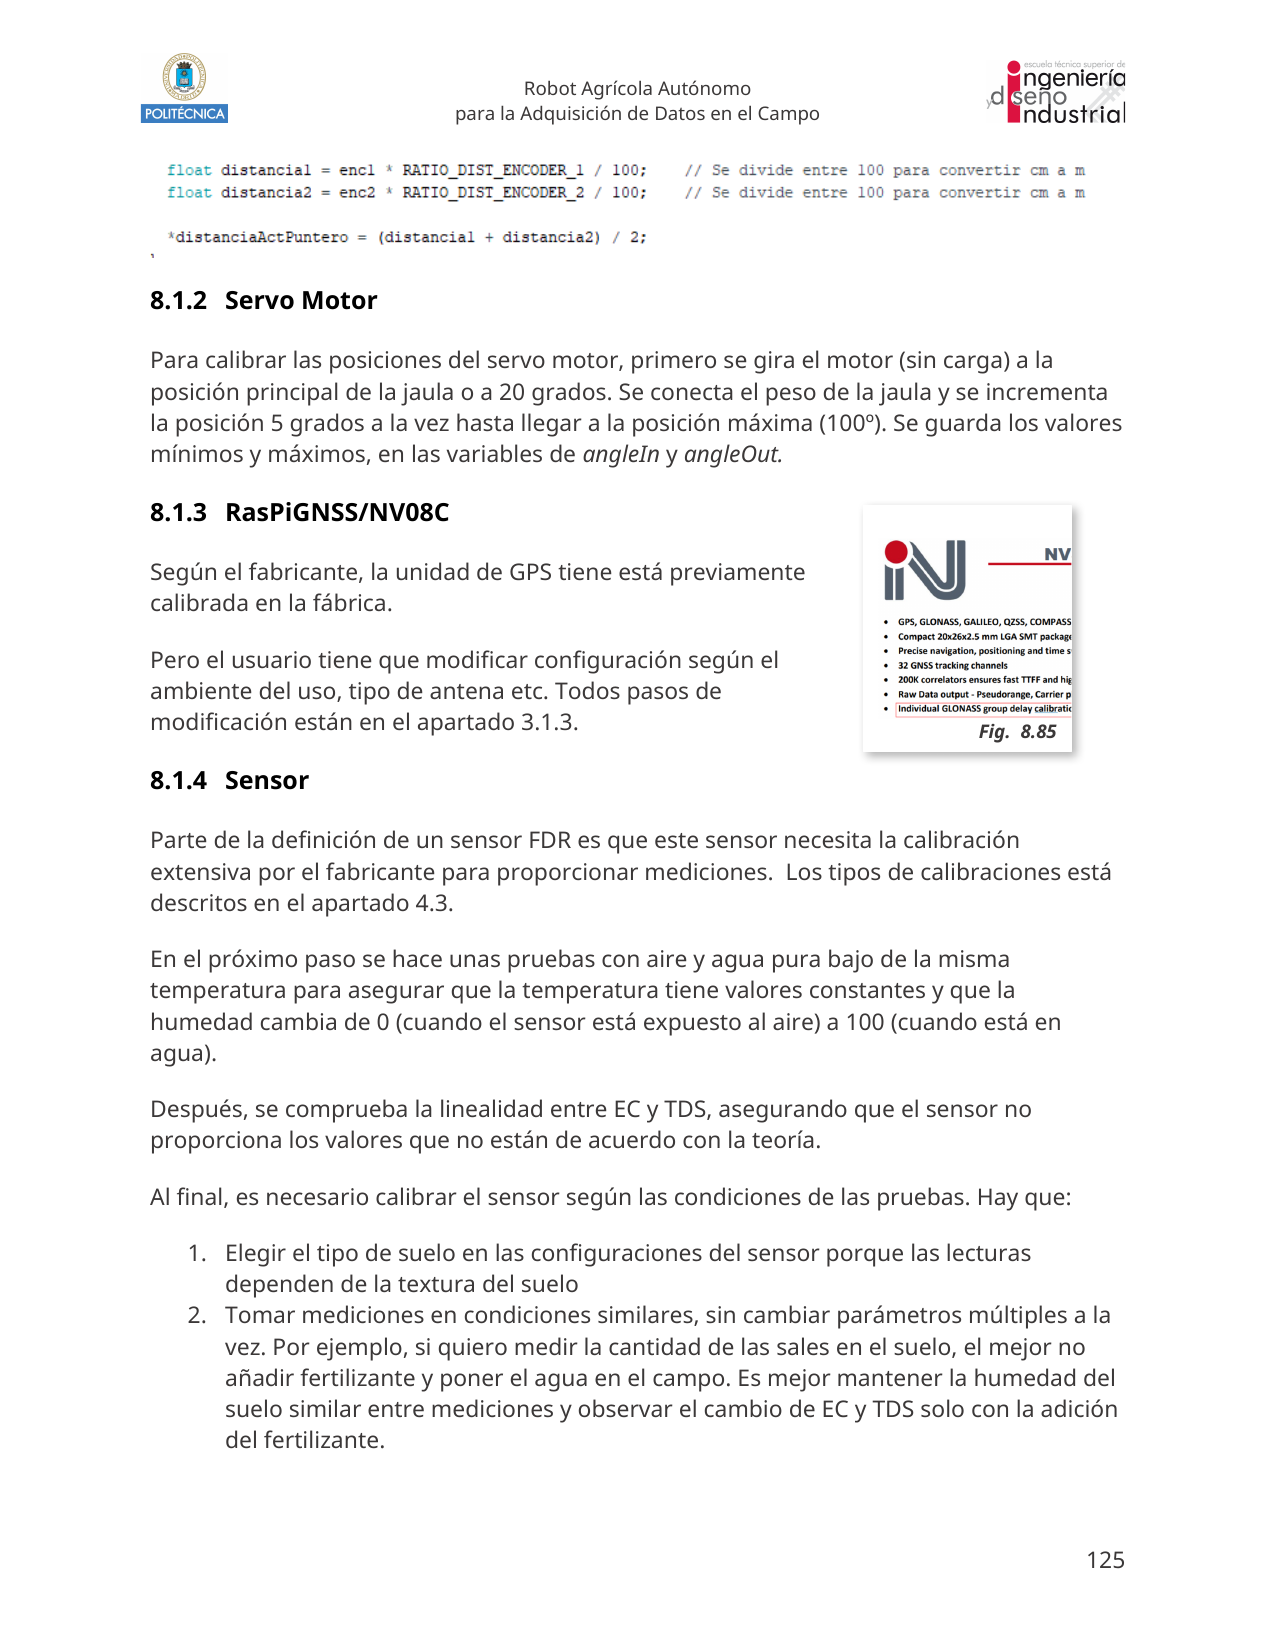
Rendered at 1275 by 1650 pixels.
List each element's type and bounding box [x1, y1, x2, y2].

picture [150, 150, 1125, 258]
picture [878, 538, 1072, 719]
picture [140, 53, 228, 123]
picture [986, 60, 1125, 123]
